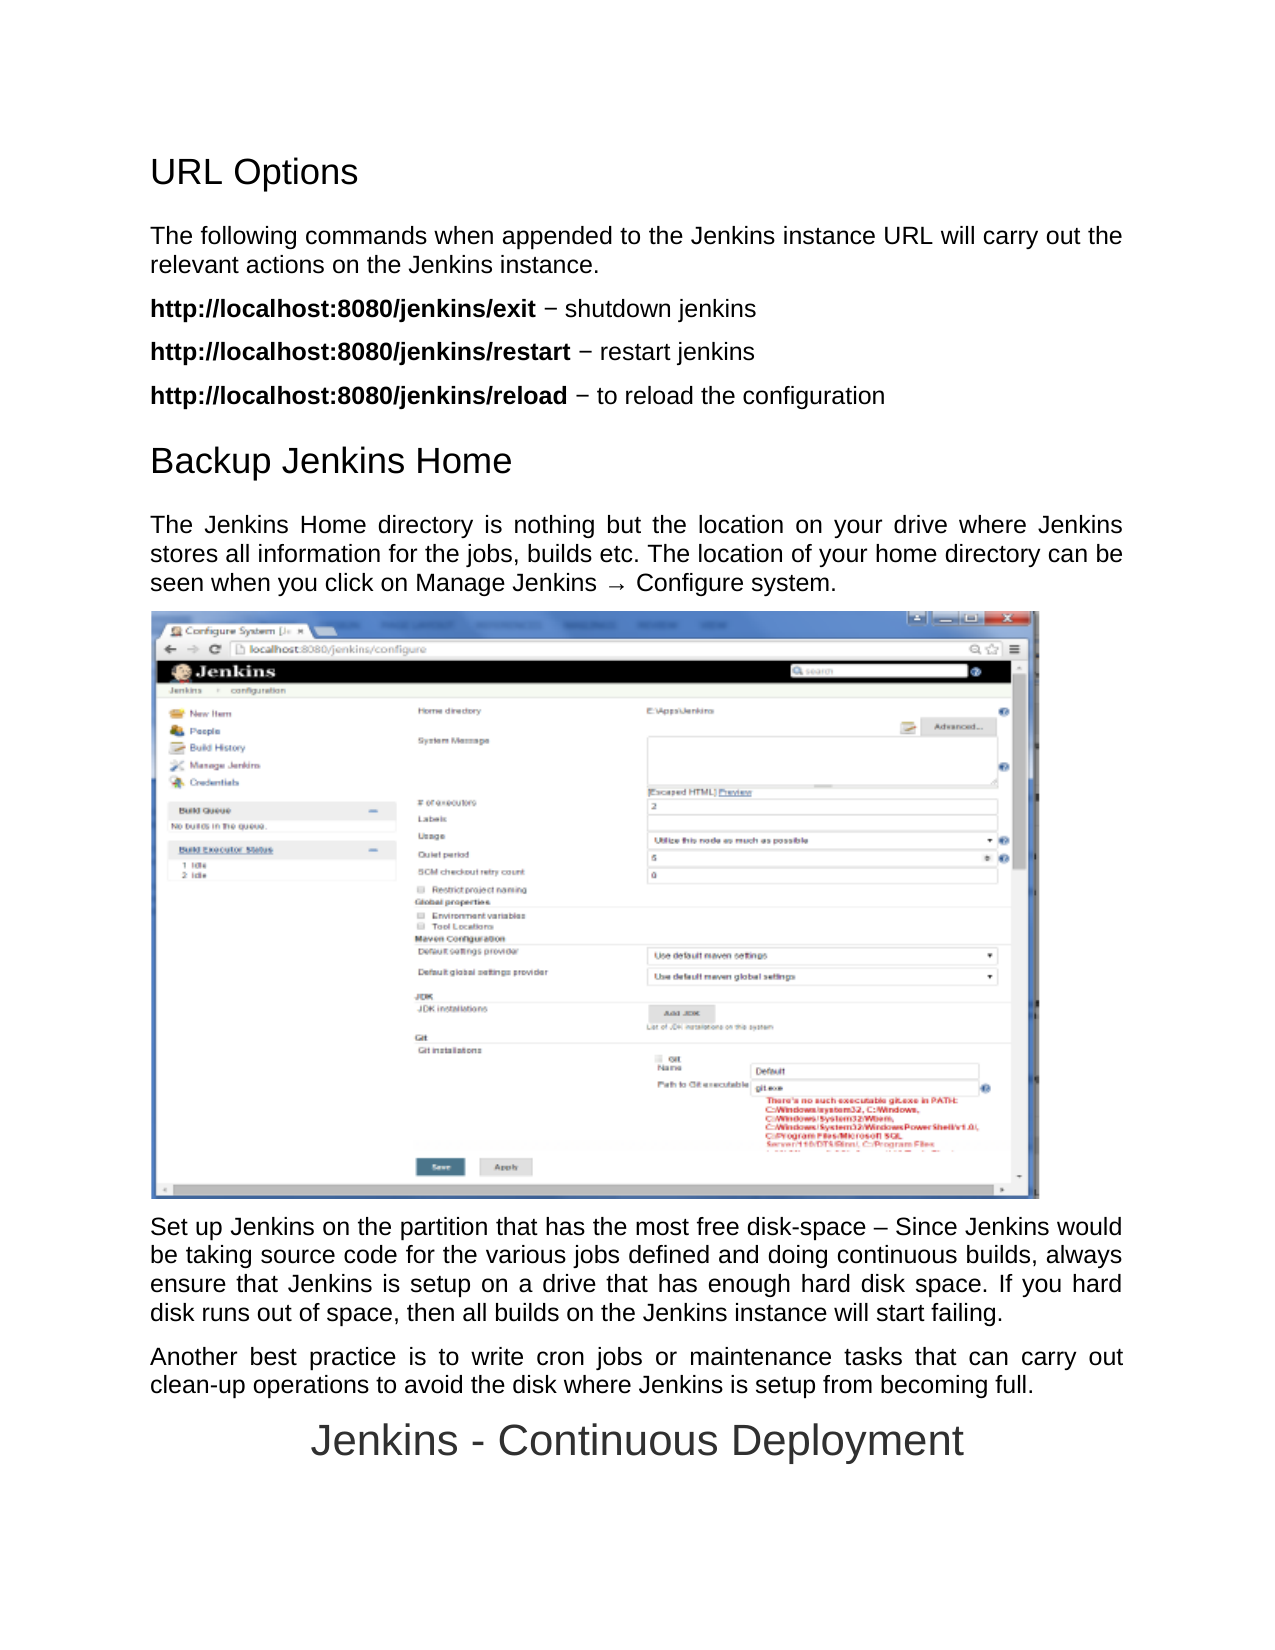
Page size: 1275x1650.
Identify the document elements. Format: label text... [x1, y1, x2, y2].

text The Jenkins Home directory is nothing but the location on your drive where Jenkins stores all information for the jobs, builds etc. The location of your home directory can be seen when you click on Manage Jenkins → Configure system. [150, 510, 1125, 596]
text Backup Jenkins Home [150, 439, 1125, 481]
text http://localhost:8080/jenkins/exit − shutdown jenkins [150, 294, 1125, 322]
text http://localhost:8080/jenkins/restart − restart jenkins [150, 337, 1125, 366]
text Jenkins - Continuous Deployment [150, 1414, 1125, 1464]
picture [150, 611, 1041, 1199]
text URL Options [150, 150, 1125, 192]
text The following commands when appended to the Jenkins instance URL will carry out the relevant actions on the Jenkins instance. [150, 221, 1125, 279]
text Set up Jenkins on the partition that has the most free disk-space – Since Jenkins would be taking source code for the various jobs defined and doing continuous builds, always ensure that Jenkins is setup on a drive that has enough hard disk space. If you hard disk runs out of space, then all builds on the Jenkins instance will start failing. [150, 1211, 1125, 1326]
text Another best practice is to write cron jobs or maintenance tasks that can carry out clean-up operations to avoid the disk where Jenkins is setup from becoming full. [150, 1341, 1125, 1399]
text http://localhost:8080/jenkins/reload − to reload the configuration [150, 381, 1125, 410]
